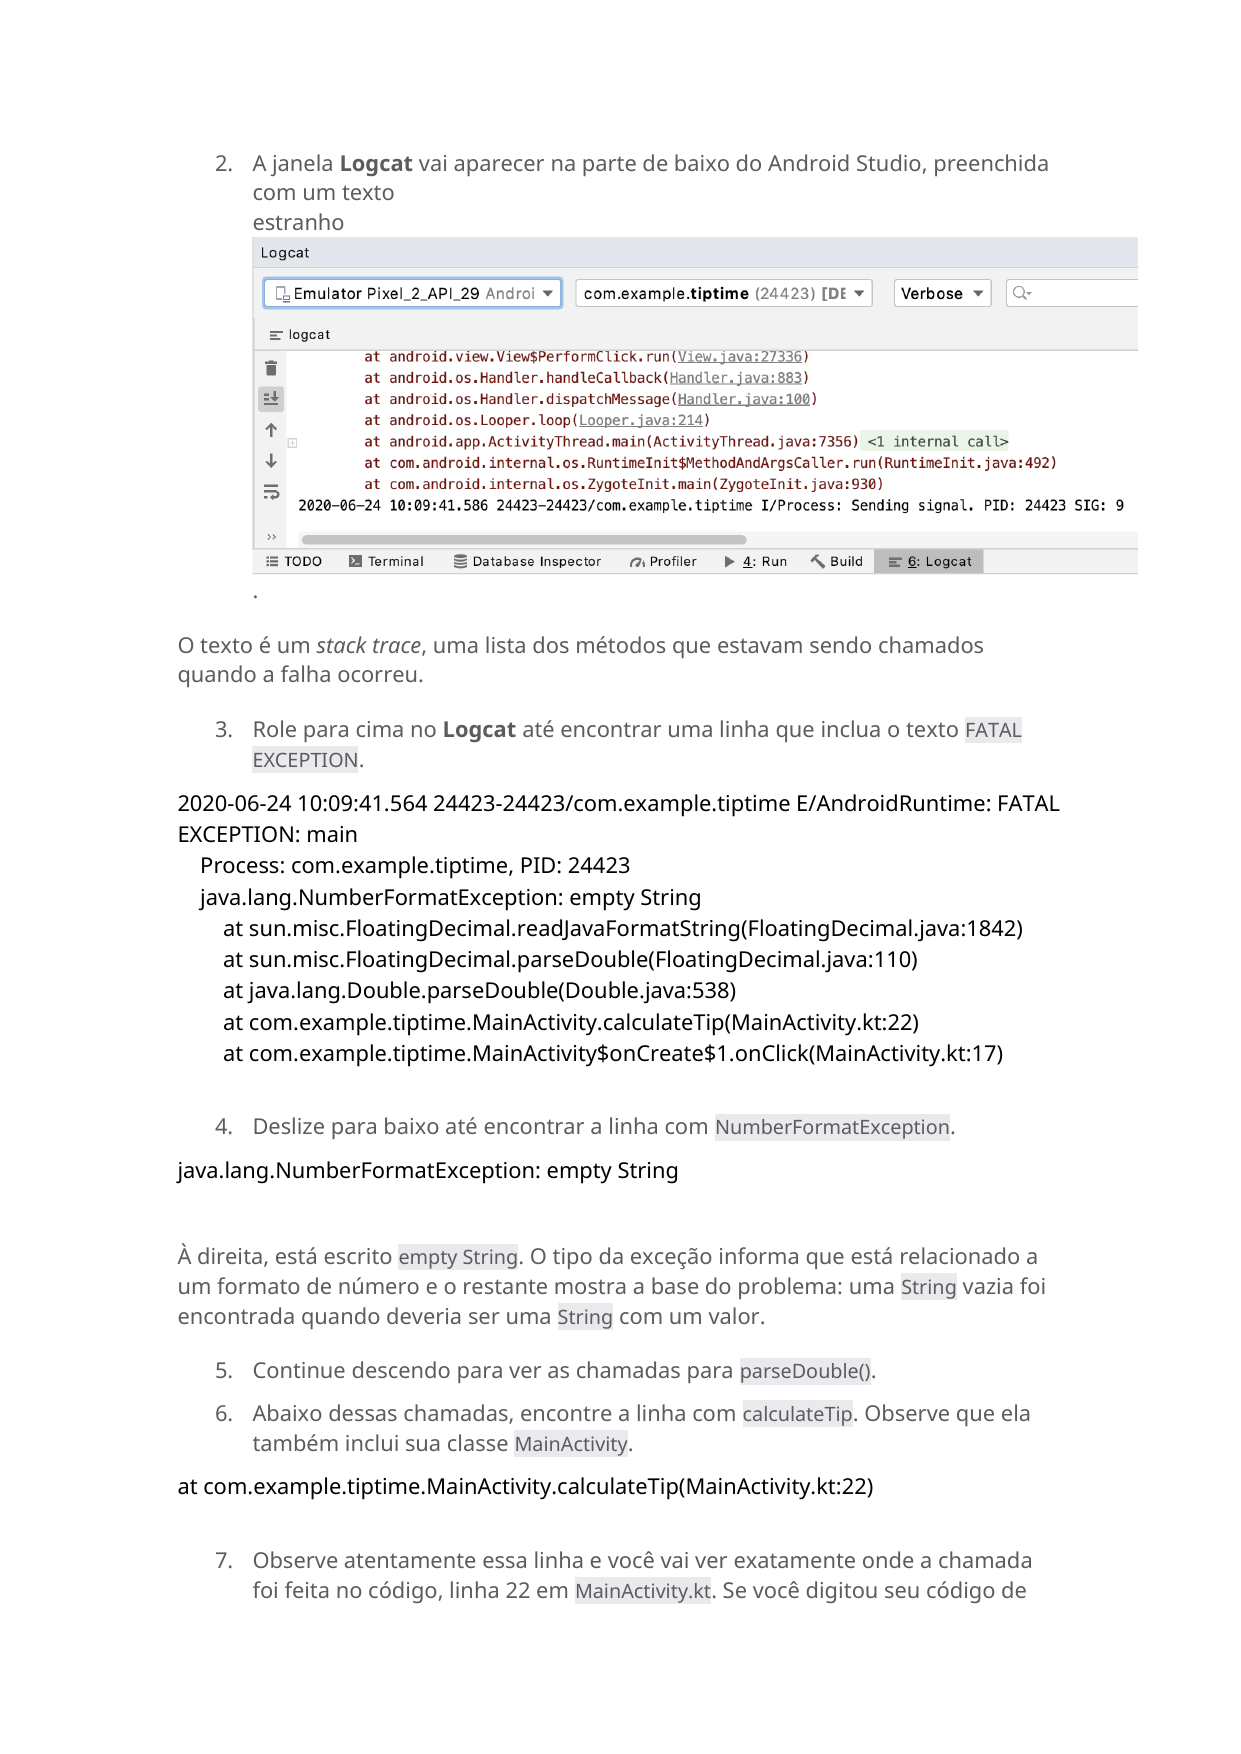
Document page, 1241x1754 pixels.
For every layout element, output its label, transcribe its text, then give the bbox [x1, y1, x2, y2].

text java.lang.NumberFormatException: empty String [177, 1154, 1063, 1216]
text at com.example.tiptime.MainActivity.calculateTip(MainActivity.kt:22) [177, 1470, 1063, 1532]
picture [252, 237, 1138, 575]
list Continue descendo para ver as chamadas para parseDouble(). [215, 1356, 1063, 1385]
text À direita, está escrito empty String. O tipo da exceção informa que está relacionado a um formato de número e o restante mostra a base do problema: uma String vazia foi encontrada quando deveria ser uma String com um valor. [177, 1241, 1063, 1331]
text O texto é um stack trace, uma lista dos métodos que estavam sendo chamados quando a falha ocorreu. [177, 630, 1063, 689]
text 2020-06-24 10:09:41.564 24423-24423/com.example.tiptime E/AndroidRuntime: FATAL EXCEPTION: main Process: com.example.tiptime, PID: 24423 java.lang.NumberFormatException: empty String at sun.misc.FloatingDecimal.readJavaFormatString(FloatingDecimal.java:1842) at sun.misc.FloatingDecimal.parseDouble(FloatingDecimal.java:110) at java.lang.Double.parseDouble(Double.java:538) at com.example.tiptime.MainActivity.calculateTip(MainActivity.kt:22) at com.example.tiptime.MainActivity$onCreate$1.onClick(MainActivity.kt:17) [177, 786, 1063, 1099]
list Role para cima no Logcat até encontrar uma linha que inclua o texto FATAL EXCEPTION. [215, 714, 1063, 774]
list Abaixo dessas chamadas, encontre a linha com calculateTip. Observe que ela também inclui sua classe MainActivity. [215, 1398, 1063, 1457]
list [215, 1545, 1063, 1604]
list Deslize para baixo até encontrar a linha com NumberFormatException. [215, 1111, 1063, 1141]
